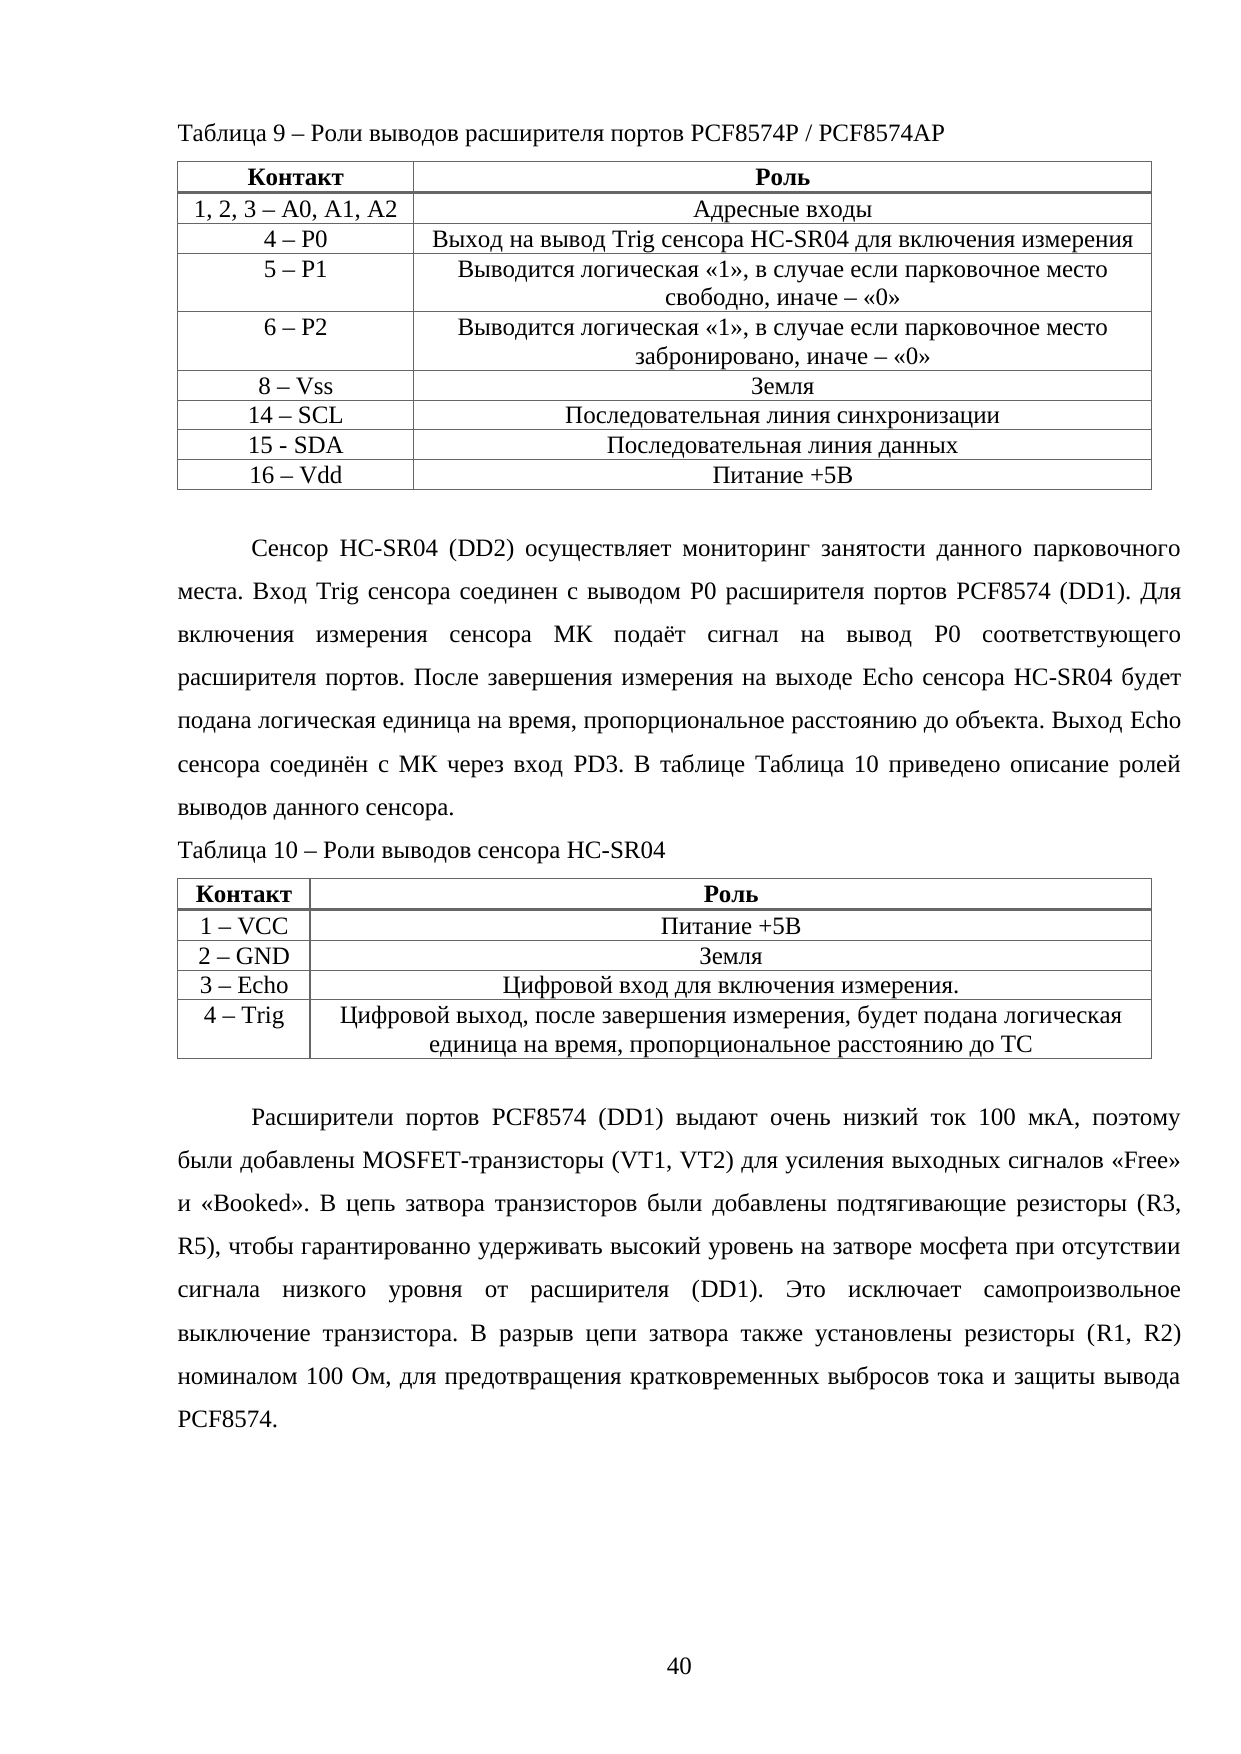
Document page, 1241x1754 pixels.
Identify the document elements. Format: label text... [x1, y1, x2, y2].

table_cell Последовательная линия синхронизации [414, 401, 1151, 429]
table_cell 4 – Trig [178, 1000, 309, 1058]
table_cell Выводится логическая «1», в случае если парковочное место забронировано, иначе – «0» [414, 312, 1151, 370]
table_cell Земля [414, 371, 1151, 399]
table_cell 4 – P0 [178, 224, 413, 253]
table_cell Питание +5В [414, 460, 1151, 489]
table_cell Последовательная линия данных [414, 430, 1151, 459]
table_cell Выход на вывод Trig сенсора HC-SR04 для включения измерения [414, 224, 1151, 253]
table_cell 2 – GND [178, 941, 309, 969]
table_header Роль [414, 162, 1151, 191]
table_cell 14 – SCL [178, 401, 413, 429]
table_header Контакт [178, 162, 413, 191]
table_cell 1, 2, 3 – A0, A1, A2 [178, 194, 413, 223]
table_cell Адресные входы [414, 194, 1151, 223]
table_cell 3 – Echo [178, 971, 309, 999]
table_cell 6 – P2 [178, 312, 413, 370]
text Расширители портов PCF8574 (DD1) выдают очень низкий ток 100 мкА, поэтому были добавлены MOSFET-транзисторы (VT1, VT2) для усиления выходных сигналов «Free» и «Booked». В цепь затвора транзисторов были добавлены подтягивающие резисторы (R3, R5), чтобы гарантированно удерживать высокий уровень на затворе мосфета при отсутствии сигнала низкого уровня от расширителя (DD1). Это исключает самопроизвольное выключение транзистора. В разрыв цепи затвора также установлены резисторы (R1, R2) номиналом 100 Ом, для предотвращения кратковременных выбросов тока и защиты вывода PCF8574. [177, 1102, 1181, 1433]
table_cell 1 – VCC [178, 911, 309, 940]
table_header Роль [311, 879, 1151, 908]
table_cell Цифровой вход для включения измерения. [311, 971, 1151, 999]
table_cell Выводится логическая «1», в случае если парковочное место свободно, иначе – «0» [414, 254, 1151, 311]
table_cell Земля [311, 941, 1151, 969]
table_cell Цифровой выход, после завершения измерения, будет подана логическая единица на время, пропорциональное расстоянию до ТС [311, 1000, 1151, 1058]
table_cell 8 – Vss [178, 371, 413, 399]
table_header Контакт [178, 879, 309, 908]
table_cell 15 - SDA [178, 430, 413, 459]
text Сенсор HC-SR04 (DD2) осуществляет мониторинг занятости данного парковочного места. Вход Trig сенсора соединен с выводом P0 расширителя портов PCF8574 (DD1). Для включения измерения сенсора МК подаёт сигнал на вывод P0 соответствующего расширителя портов. После завершения измерения на выходе Echo сенсора HC-SR04 будет подана логическая единица на время, пропорциональное расстоянию до объекта. Выход Echo сенсора соединён с МК через вход PD3. В таблице Таблица 10 приведено описание ролей выводов данного сенсора. [177, 533, 1181, 821]
table_cell 5 – P1 [178, 254, 413, 311]
table_cell Питание +5В [311, 911, 1151, 940]
table_cell 16 – Vdd [178, 460, 413, 489]
